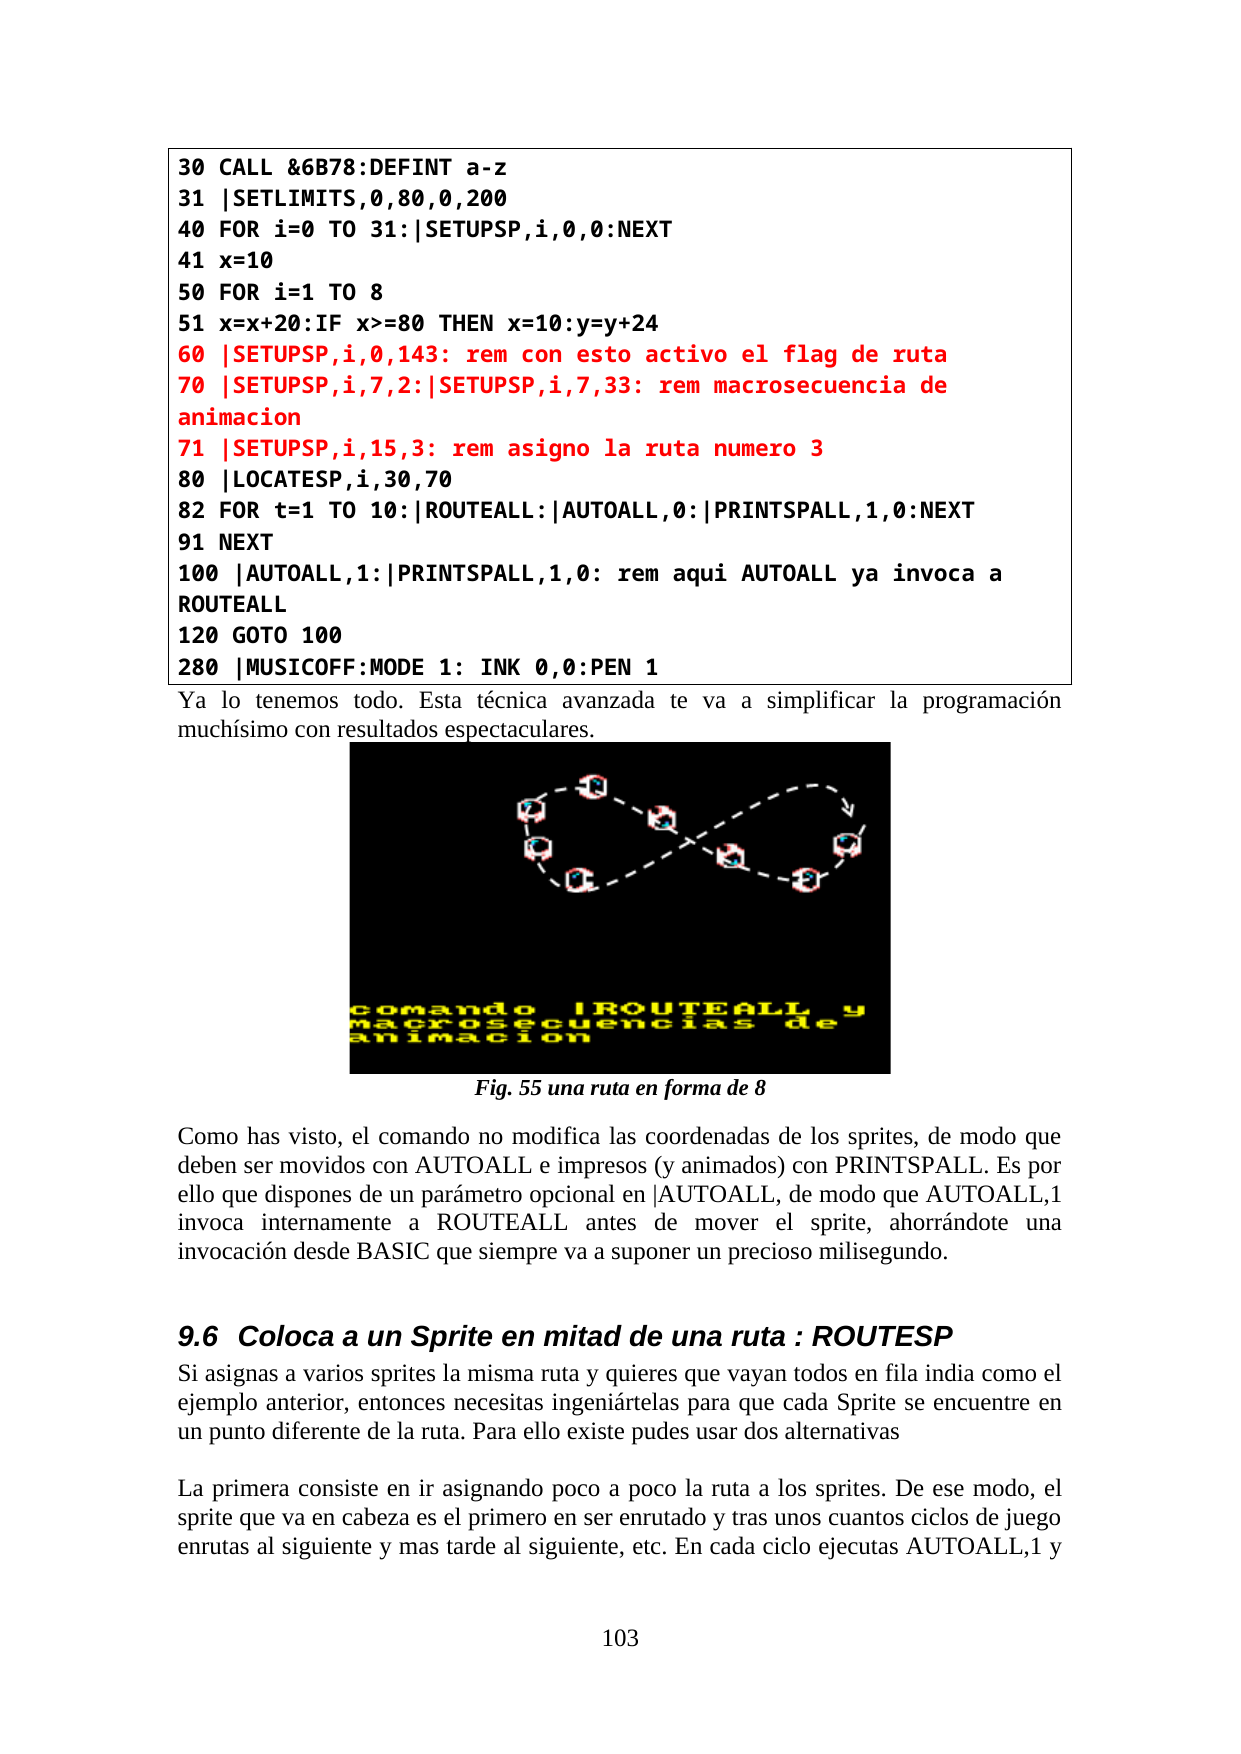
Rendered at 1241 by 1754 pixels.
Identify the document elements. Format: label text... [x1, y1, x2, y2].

text 280 |MUSICOFF:MODE 1: INK 0,0:PEN 1 [169, 648, 1071, 684]
text 120 GOTO 100 [177, 619, 1063, 648]
picture [349, 742, 891, 1074]
text 51 x=x+20:IF x>=80 THEN x=10:y=y+24 [177, 307, 1063, 338]
text 71 |SETUPSP,i,15,3: rem asigno la ruta numero 3 [177, 432, 1063, 463]
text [177, 1473, 1063, 1560]
text 80 |LOCATESP,i,30,70 [177, 463, 1063, 494]
text Si asignas a varios sprites la misma ruta y quieres que vayan todos en fila india como el ejemplo anterior, entonces necesitas ingeniártelas para que cada Sprite se encuentre en un punto diferente de la ruta. Para ello existe pudes usar dos alternativas [177, 1358, 1063, 1445]
text Ya lo tenemos todo. Esta técnica avanzada te va a simplificar la programación muchísimo con resultados espectaculares. [177, 685, 1063, 743]
text 91 NEXT [177, 526, 1063, 557]
text 40 FOR i=0 TO 31:|SETUPSP,i,0,0:NEXT [177, 213, 1063, 244]
text Fig. 55 una ruta en forma de 8 [177, 1074, 1063, 1100]
text 50 FOR i=1 TO 8 [177, 276, 1063, 307]
text 30 CALL &6B78:DEFINT a-z [169, 149, 1071, 182]
text 41 x=10 [177, 244, 1063, 276]
text 70 |SETUPSP,i,7,2:|SETUPSP,i,7,33: rem macrosecuencia de animacion [177, 369, 1063, 432]
text 82 FOR t=1 TO 10:|ROUTEALL:|AUTOALL,0:|PRINTSPALL,1,0:NEXT [177, 494, 1063, 526]
text 31 |SETLIMITS,0,80,0,200 [177, 182, 1063, 213]
text 100 |AUTOALL,1:|PRINTSPALL,1,0: rem aqui AUTOALL ya invoca a ROUTEALL [177, 557, 1063, 619]
text 60 |SETUPSP,i,0,143: rem con esto activo el flag de ruta [177, 338, 1063, 369]
text Como has visto, el comando no modifica las coordenadas de los sprites, de modo que deben ser movidos con AUTOALL e impresos (y animados) con PRINTSPALL. Es por ello que dispones de un parámetro opcional en |AUTOALL, de modo que AUTOALL,1 invoca internamente a ROUTEALL antes de mover el sprite, ahorrándote una invocación desde BASIC que siempre va a suponer un precioso milisegundo. [177, 1121, 1063, 1265]
subtitle Coloca a un Sprite en mitad de una ruta : ROUTESP [177, 1319, 1063, 1352]
